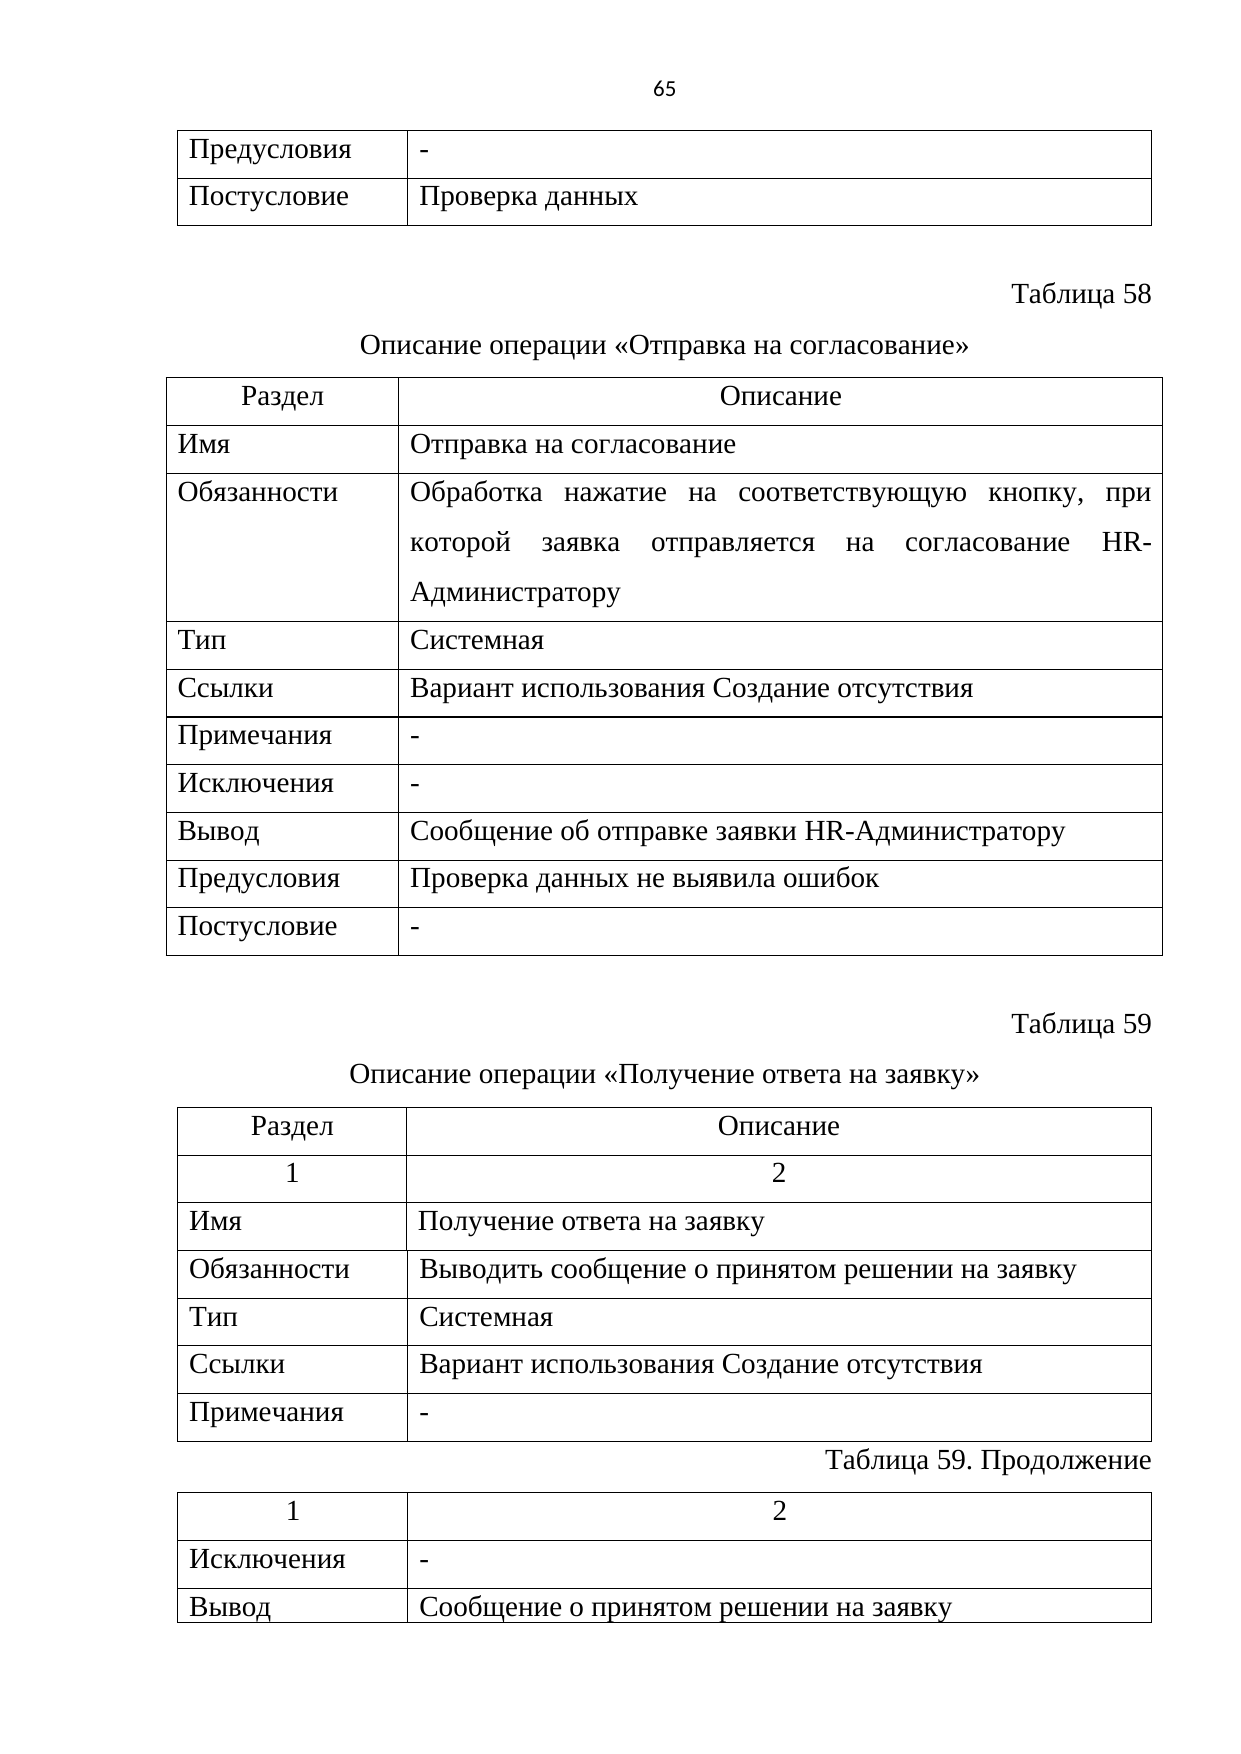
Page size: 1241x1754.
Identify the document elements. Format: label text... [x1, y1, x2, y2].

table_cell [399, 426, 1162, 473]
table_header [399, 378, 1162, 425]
text Описание операции «Отправка на согласование» [177, 327, 1152, 360]
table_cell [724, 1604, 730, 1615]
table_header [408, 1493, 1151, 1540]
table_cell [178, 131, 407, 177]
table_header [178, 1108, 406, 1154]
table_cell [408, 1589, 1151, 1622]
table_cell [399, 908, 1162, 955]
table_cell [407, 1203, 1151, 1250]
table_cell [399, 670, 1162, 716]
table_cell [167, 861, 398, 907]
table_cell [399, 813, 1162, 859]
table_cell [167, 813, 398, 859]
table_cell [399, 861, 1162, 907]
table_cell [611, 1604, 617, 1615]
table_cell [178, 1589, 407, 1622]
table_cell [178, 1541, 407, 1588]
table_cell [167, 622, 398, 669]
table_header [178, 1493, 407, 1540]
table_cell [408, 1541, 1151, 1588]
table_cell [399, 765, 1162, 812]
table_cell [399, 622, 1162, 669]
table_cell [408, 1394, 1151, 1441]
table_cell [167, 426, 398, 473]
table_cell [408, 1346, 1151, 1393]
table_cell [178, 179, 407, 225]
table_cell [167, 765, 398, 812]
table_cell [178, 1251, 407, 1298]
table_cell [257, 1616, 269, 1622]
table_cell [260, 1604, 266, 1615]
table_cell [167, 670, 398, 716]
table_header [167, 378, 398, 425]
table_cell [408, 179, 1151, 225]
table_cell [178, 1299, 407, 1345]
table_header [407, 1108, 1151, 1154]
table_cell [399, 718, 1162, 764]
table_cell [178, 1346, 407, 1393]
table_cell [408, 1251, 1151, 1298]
text Таблица 58 [177, 277, 1152, 310]
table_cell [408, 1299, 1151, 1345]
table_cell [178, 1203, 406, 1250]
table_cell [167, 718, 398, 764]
text Описание операции «Получение ответа на заявку» [177, 1057, 1152, 1090]
text Таблица 59. Продолжение [177, 1442, 1152, 1475]
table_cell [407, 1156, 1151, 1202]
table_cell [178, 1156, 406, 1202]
text Таблица 59 [177, 1006, 1152, 1040]
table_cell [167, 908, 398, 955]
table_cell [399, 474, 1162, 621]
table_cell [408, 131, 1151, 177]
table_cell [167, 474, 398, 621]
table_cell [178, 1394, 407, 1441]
